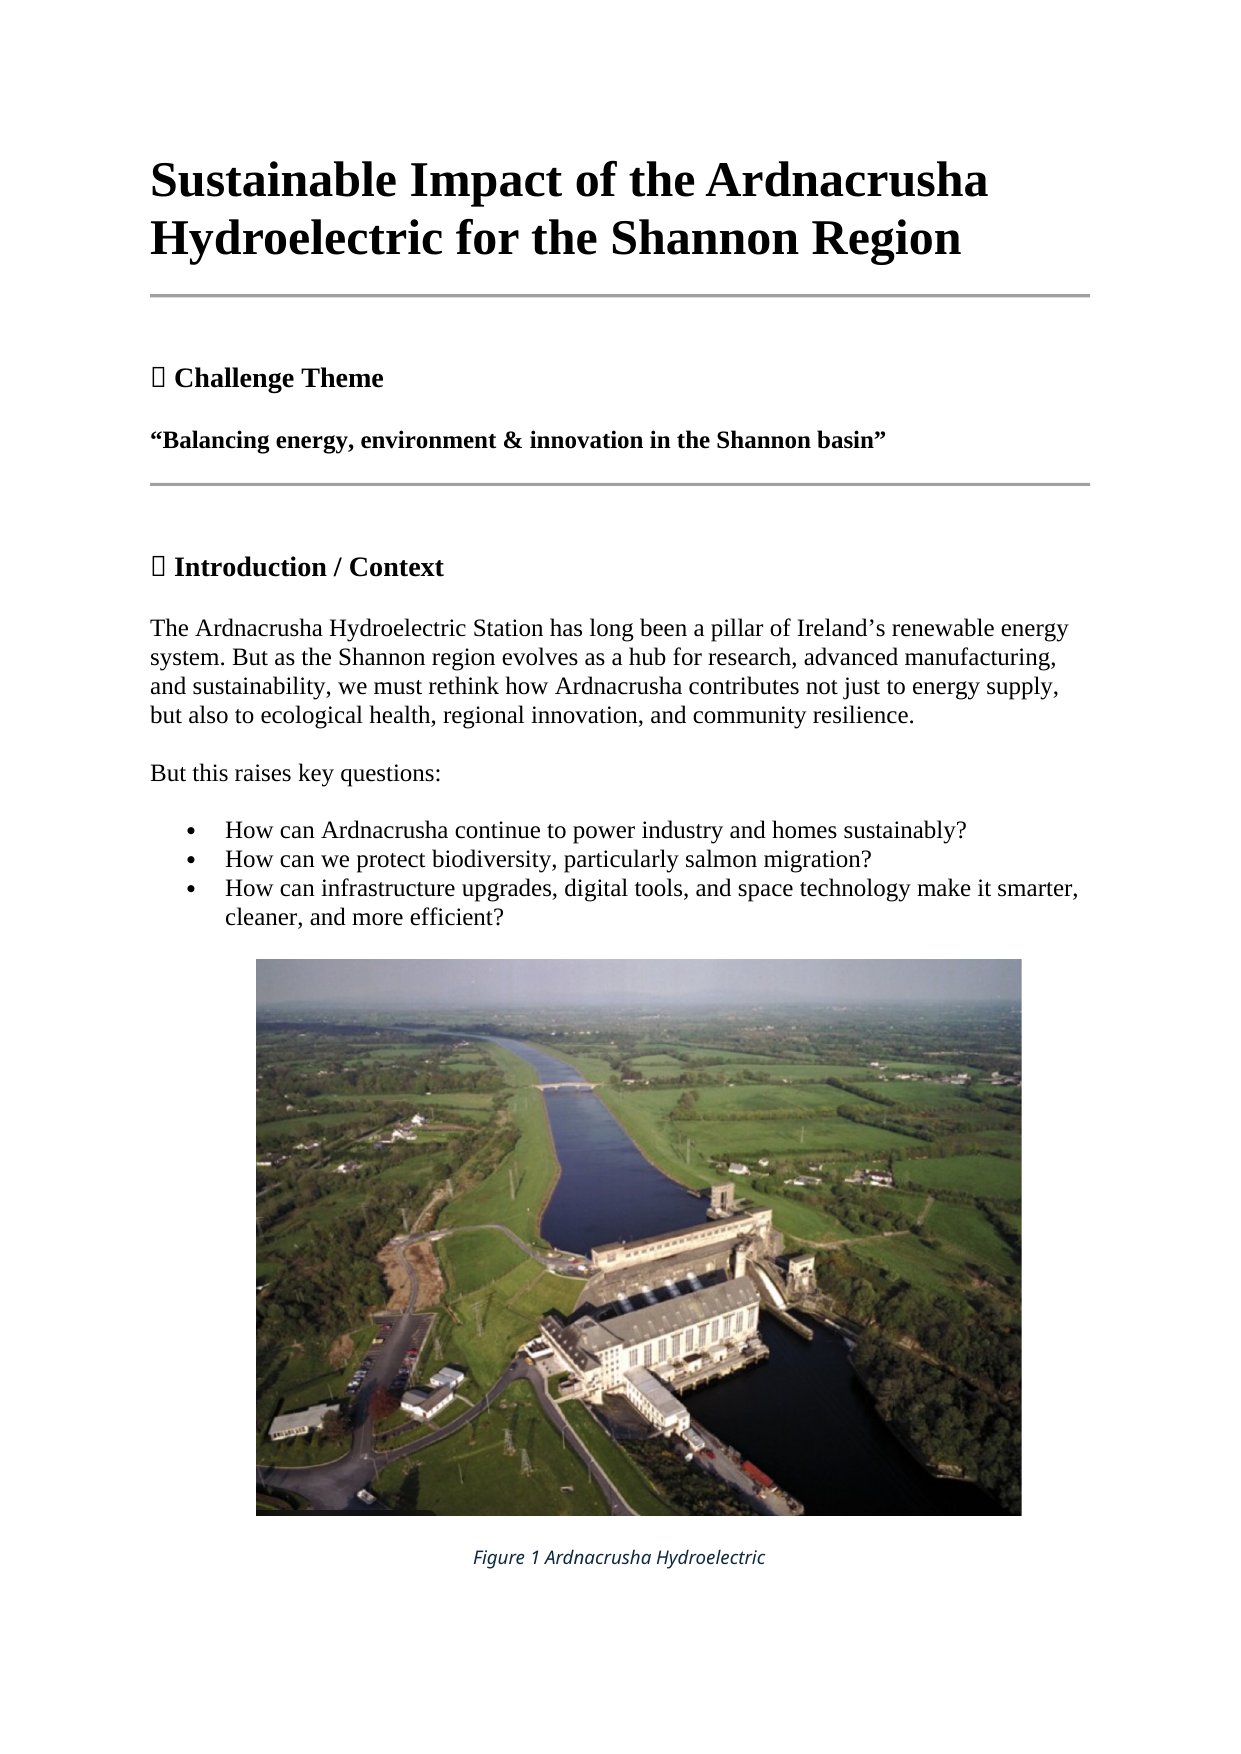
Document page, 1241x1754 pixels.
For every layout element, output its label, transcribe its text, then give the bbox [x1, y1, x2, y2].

text Figure 1 Ardnacrusha Hydroelectric [150, 1544, 1090, 1570]
text 📖 Introduction / Context [150, 546, 1090, 584]
text But this raises key questions: [150, 758, 1090, 786]
list How can infrastructure upgrades, digital tools, and space technology make it smarter, cleaner, and more efficient? [187, 873, 1090, 931]
picture [256, 959, 1022, 1516]
text The Ardnacrusha Hydroelectric Station has long been a pillar of Ireland’s renewable energy system. But as the Shannon region evolves as a hub for research, advanced manufacturing, and sustainability, we must rethink how Ardnacrusha contributes not just to energy supply, but also to ecological health, regional innovation, and community resilience. [150, 613, 1090, 728]
list How can Ardnacrusha continue to power industry and homes sustainably? [187, 816, 1090, 844]
text Sustainable Impact of the Ardnacrusha Hydroelectric for the Shannon Region [150, 150, 1090, 265]
text “Balancing energy, environment & innovation in the Shannon basin” [150, 425, 1090, 454]
list How can we protect biodiversity, particularly salmon migration? [187, 844, 1090, 873]
text 🚀 Challenge Theme [150, 357, 1090, 396]
